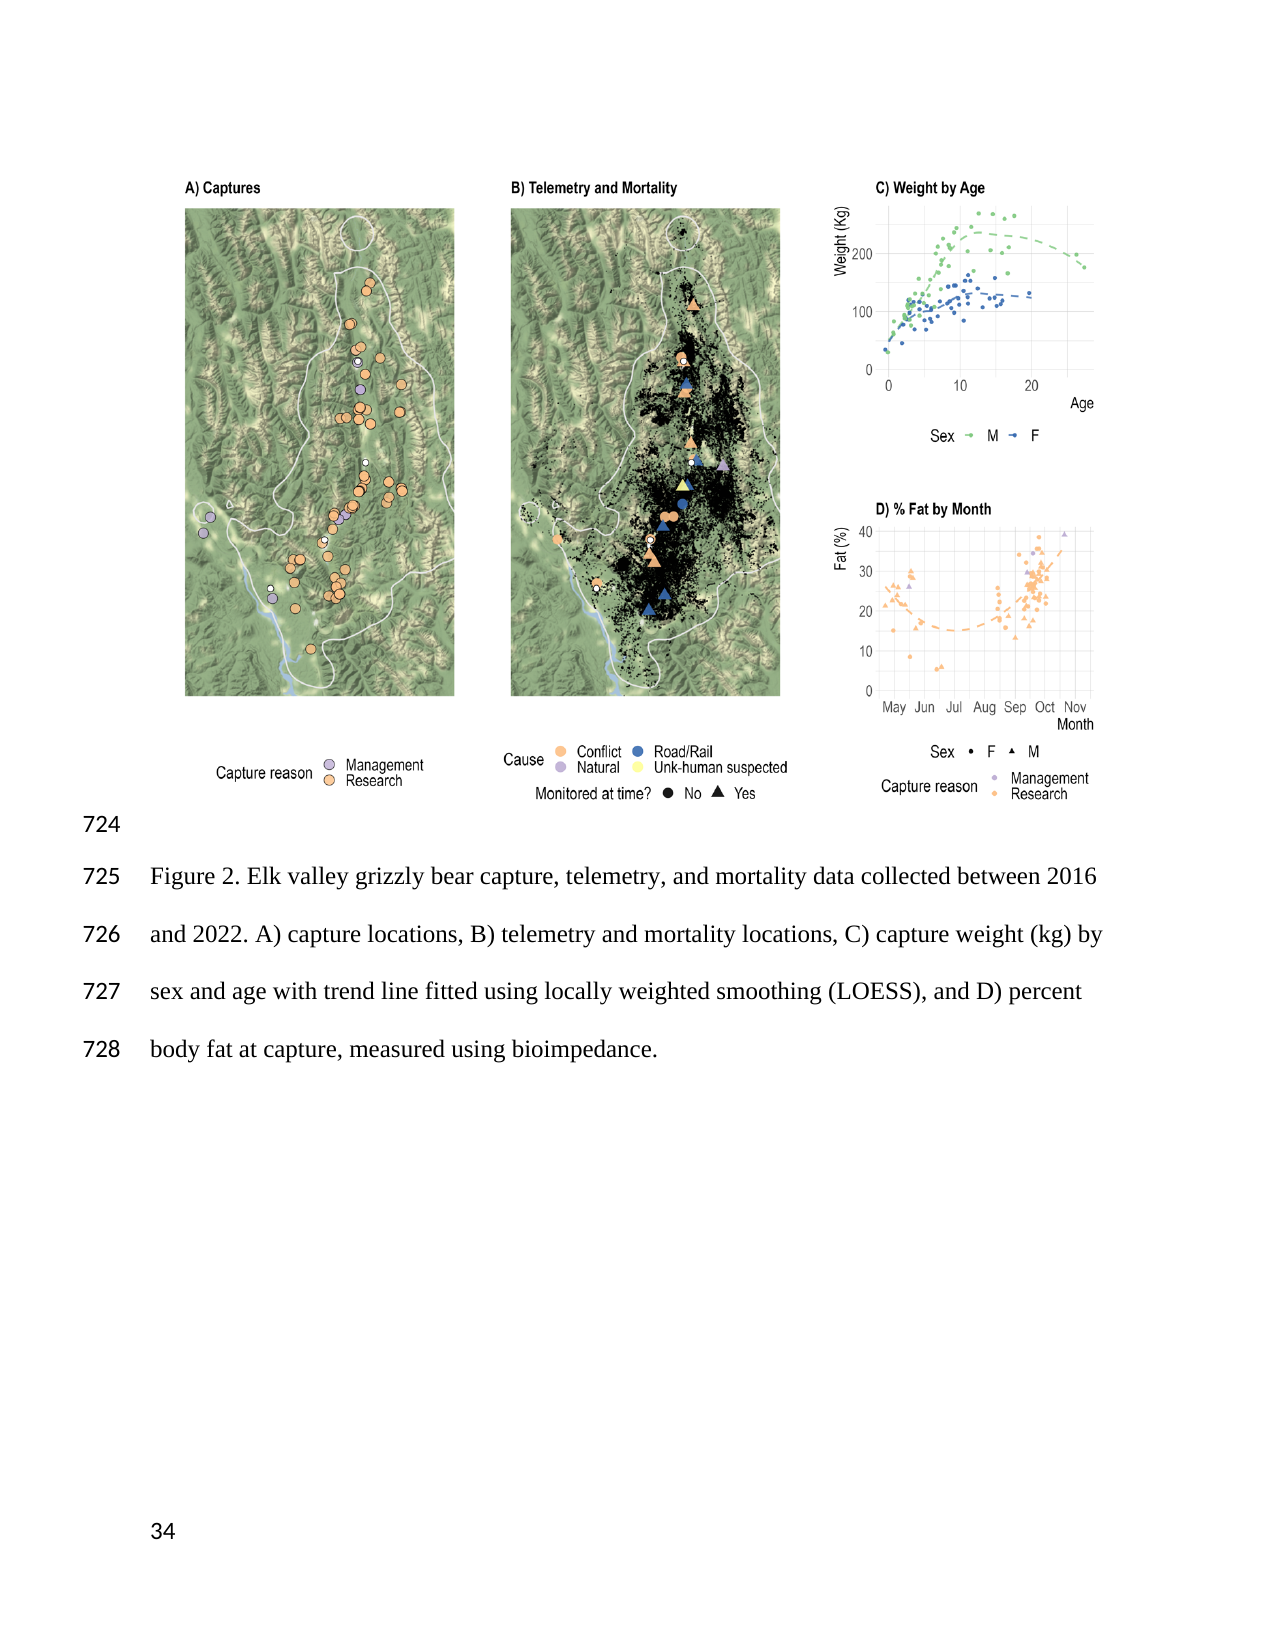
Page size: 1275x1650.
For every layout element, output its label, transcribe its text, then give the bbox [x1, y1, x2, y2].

text Figure 2. Elk valley grizzly bear capture, telemetry, and mortality data collected between 2016 and 2022. A) capture locations, B) telemetry and mortality locations, C) capture weight (kg) by sex and age with trend line fitted using locally weighted smoothing (LOESS), and D) percent body fat at capture, measured using bioimpedance. [150, 861, 1125, 1062]
picture [150, 150, 1125, 833]
